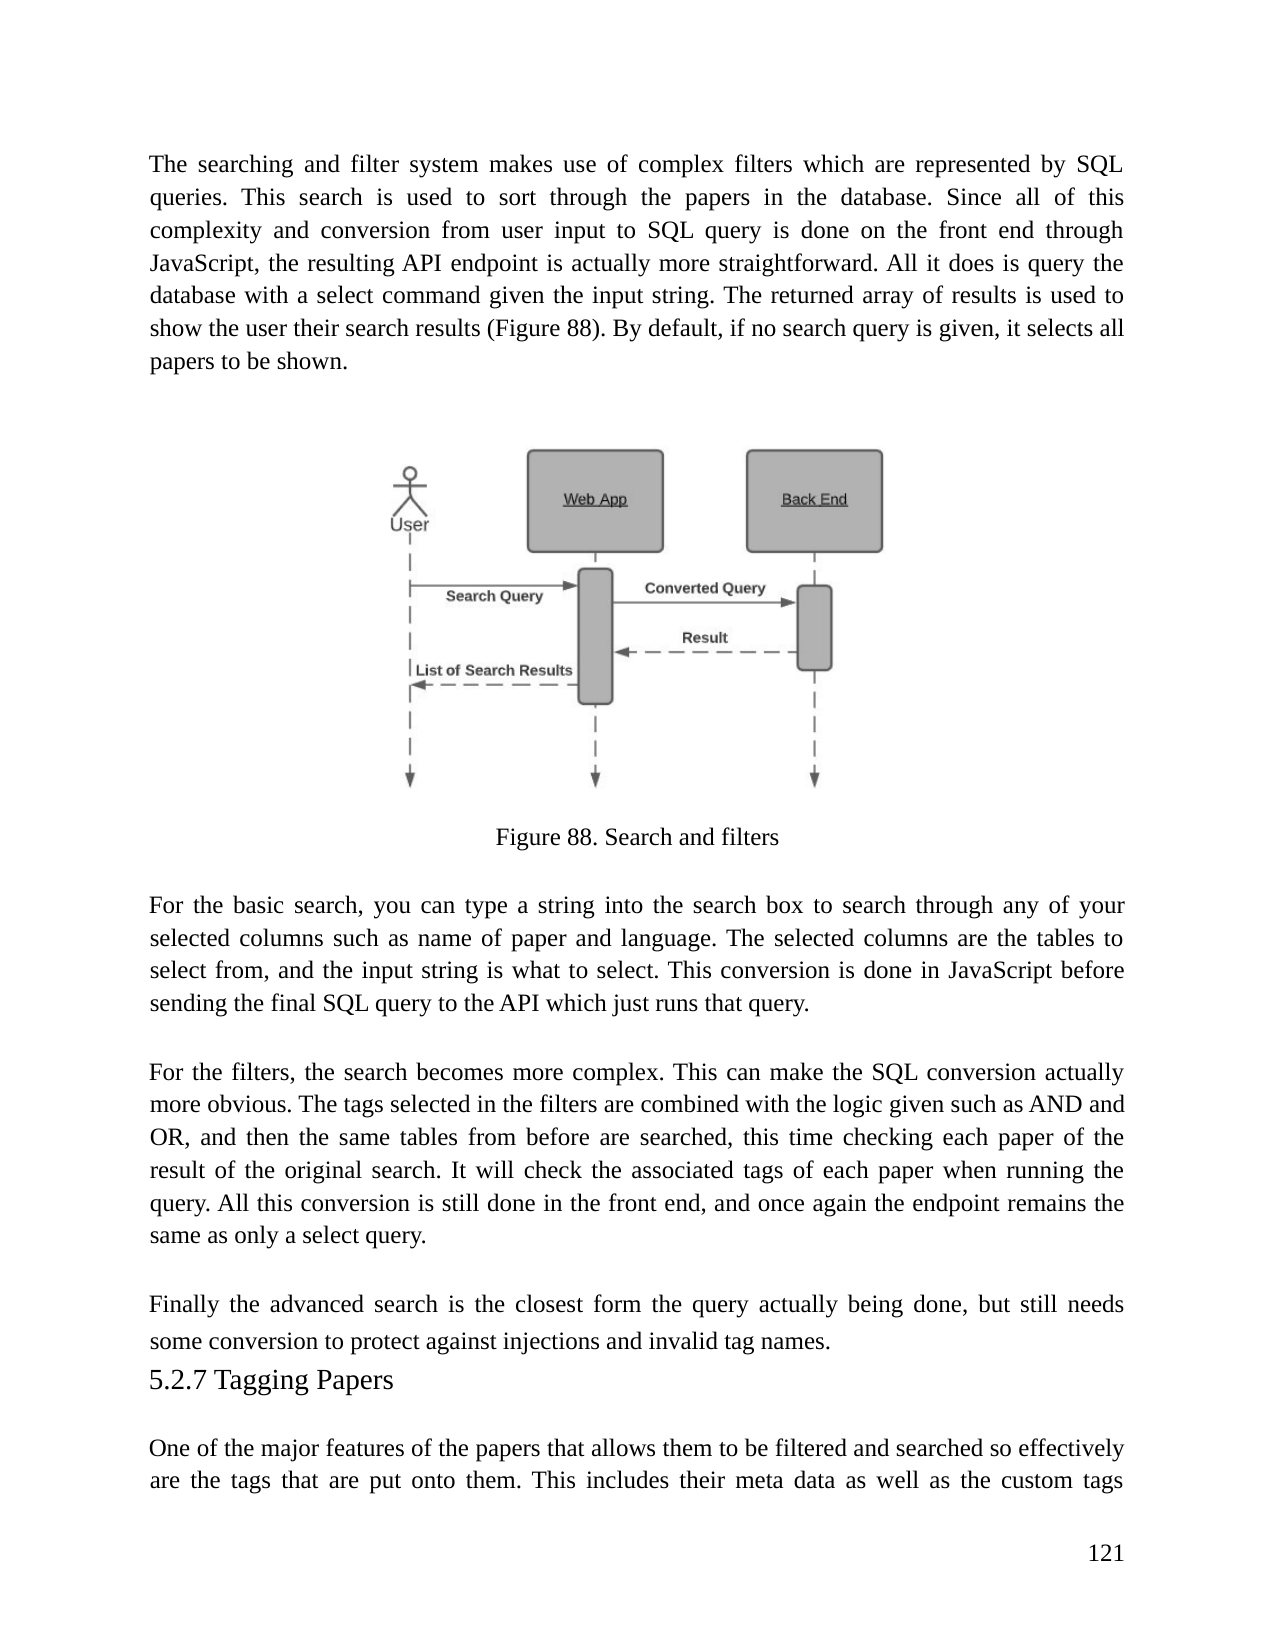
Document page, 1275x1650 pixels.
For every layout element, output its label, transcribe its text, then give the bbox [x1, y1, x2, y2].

text Finally the advanced search is the closest form the query actually being done, but still needs some conversion to protect against injections and invalid tag names. [148, 1289, 1125, 1356]
text Figure 88. Search and filters [150, 822, 1125, 851]
text 5.2.7 Tagging Papers [148, 1362, 1219, 1396]
picture [373, 411, 909, 820]
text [148, 1433, 1125, 1494]
text For the basic search, you can type a string into the search box to search through any of your selected columns such as name of paper and language. The selected columns are the tables to select from, and the input string is what to select. This conversion is done in JavaScript before sending the final SQL query to the API which just runs that query. [148, 890, 1125, 1017]
text For the filters, the search becomes more complex. This can make the SQL conversion actually more obvious. The tags selected in the filters are combined with the logic given such as AND and OR, and then the same tables from before are searched, this time checking each paper of the result of the original search. It will check the associated tags of each paper when running the query. All this conversion is still done in the front end, and once again the endpoint remains the same as only a select query. [148, 1057, 1125, 1249]
text The searching and filter system makes use of complex filters which are represented by SQL queries. This search is used to sort through the papers in the database. Since all of this complexity and conversion from user input to SQL query is done on the front end through JavaScript, the resulting API endpoint is actually more straightforward. All it does is query the database with a select command given the input string. The returned array of results is used to show the user their search results (Figure 88). By default, if no search query is given, it selects all papers to be shown. [148, 149, 1125, 374]
